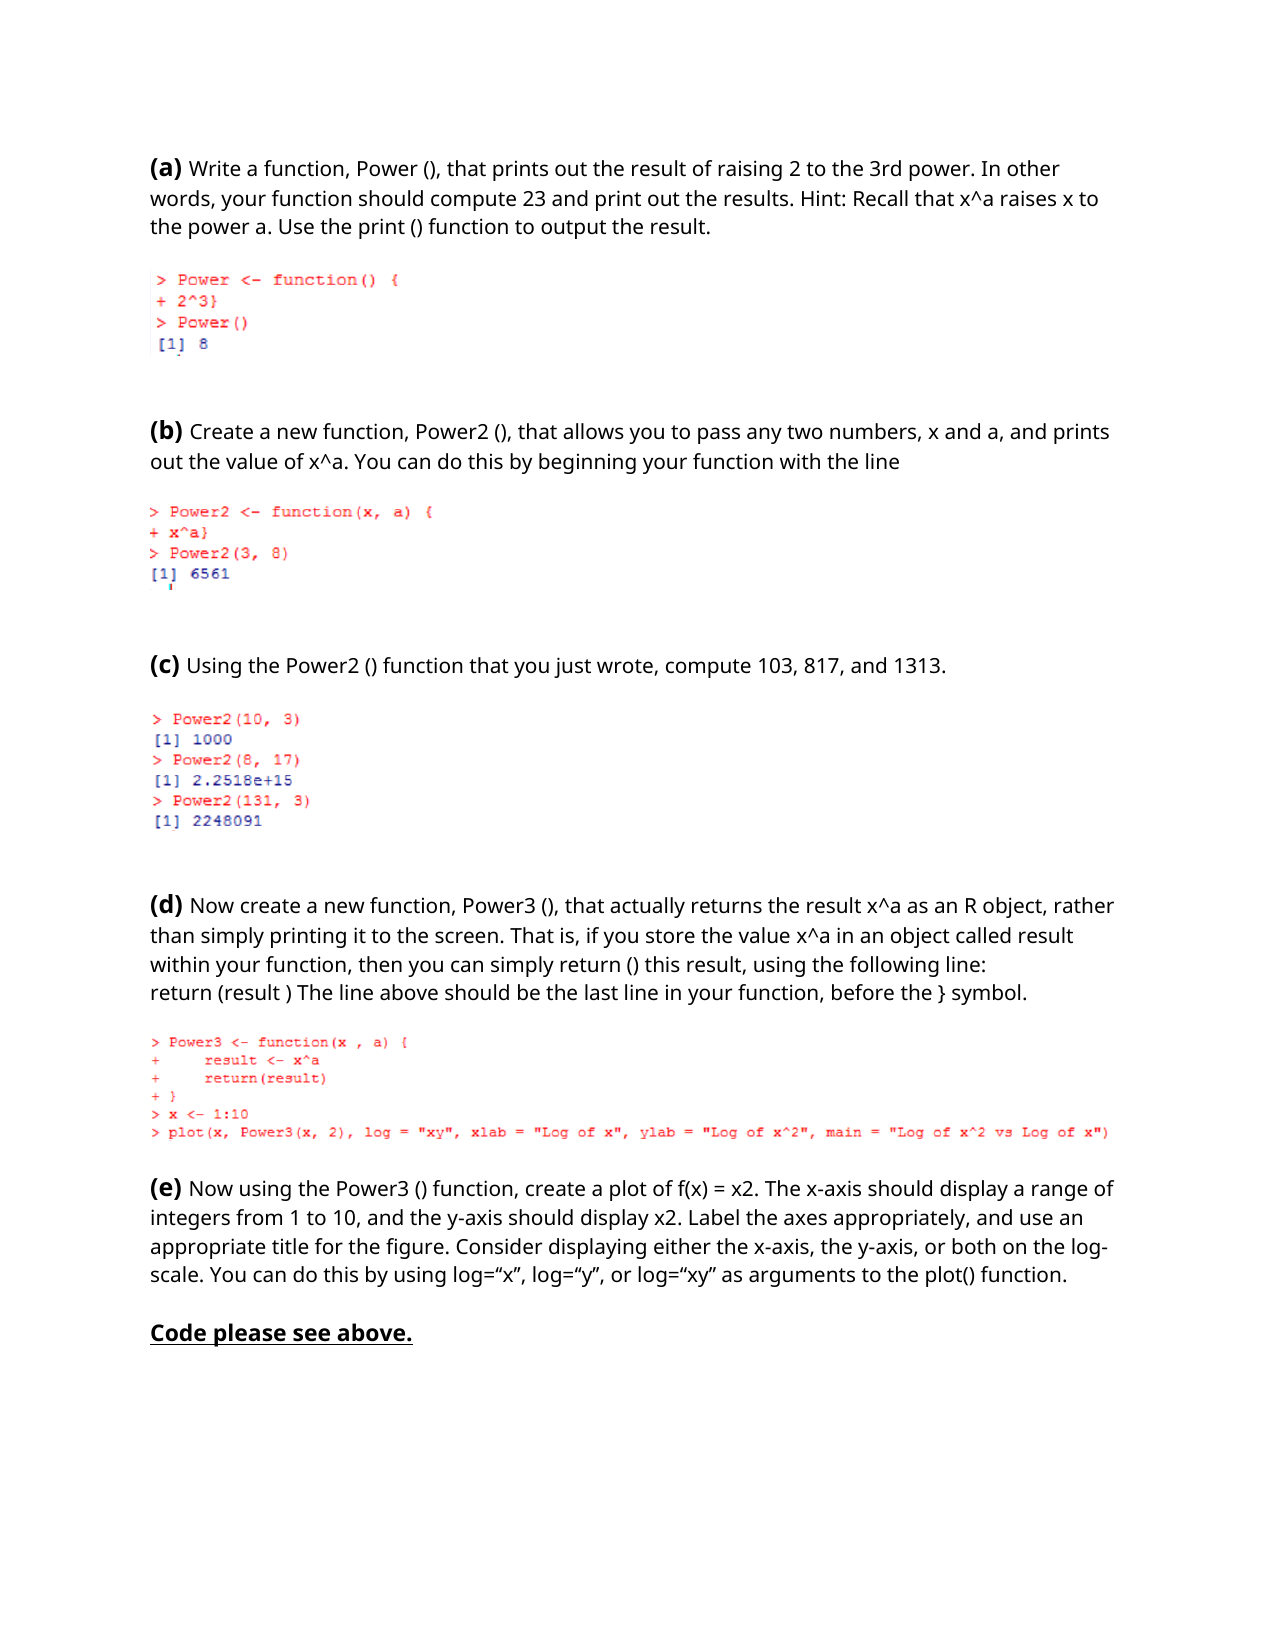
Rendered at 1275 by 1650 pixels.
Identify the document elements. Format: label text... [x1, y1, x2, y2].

text (e) Now using the Power3 () function, create a plot of f(x) = x2. The x-axis should display a range of integers from 1 to 10, and the y-axis should display x2. Label the axes appropriately, and use an appropriate title for the figure. Consider displaying either the x-axis, the y-axis, or both on the log-scale. You can do this by using log=‘‘x’’, log=‘‘y’’, or log=‘‘xy’’ as arguments to the plot() function. [150, 1169, 1125, 1289]
picture [150, 1035, 1125, 1141]
text (b) Create a new function, Power2 (), that allows you to pass any two numbers, x and a, and prints out the value of x^a. You can do this by beginning your function with the line [150, 413, 1125, 475]
text (d) Now create a new function, Power3 (), that actually returns the result x^a as an R object, rather than simply printing it to the screen. That is, if you store the value x^a in an object called result within your function, then you can simply return () this result, using the following line: [150, 887, 1125, 978]
text return (result ) The line above should be the last line in your function, before the } symbol. [150, 978, 1125, 1007]
text (c) Using the Power2 () function that you just wrote, compute 103, 817, and 1313. [150, 646, 1125, 680]
picture [150, 503, 438, 590]
text (a) Write a function, Power (), that prints out the result of raising 2 to the 3rd power. In other words, your function should compute 23 and print out the results. Hint: Recall that x^a raises x to the power a. Use the print () function to output the result. [150, 150, 1125, 241]
text Code please see above. [150, 1317, 1125, 1348]
picture [150, 708, 322, 831]
picture [150, 269, 436, 356]
